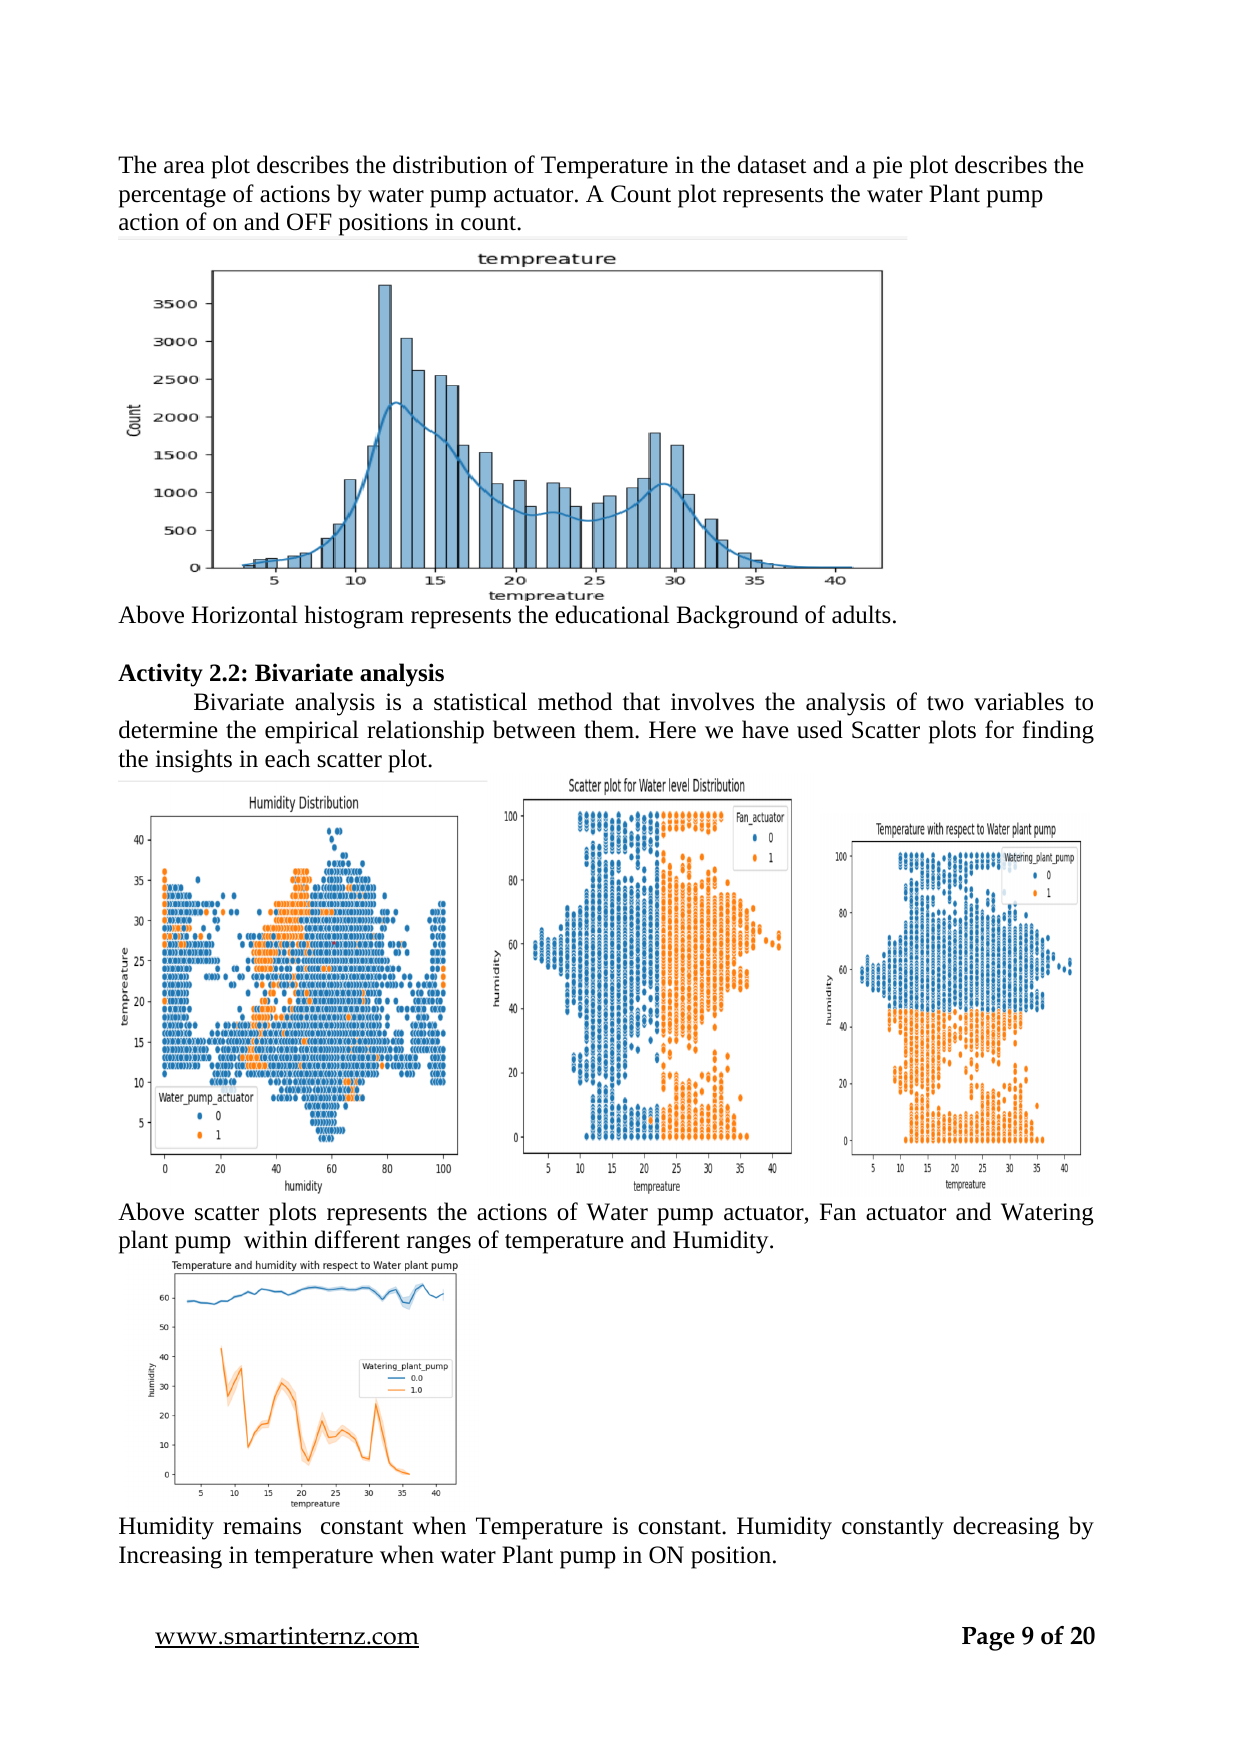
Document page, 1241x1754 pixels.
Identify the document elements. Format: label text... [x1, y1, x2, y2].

text Above Horizontal histogram represents the educational Background of adults. [118, 601, 1095, 629]
picture [118, 773, 814, 1197]
text Humidity remains constant when Temperature is constant. Humidity constantly decreasing by Increasing in temperature when water Plant pump in ON position. [118, 1511, 1095, 1569]
text Activity 2.2: Bivariate analysis [118, 658, 1095, 687]
text The area plot describes the distribution of Temperature in the dataset and a pie plot describes the percentage of actions by water pump actuator. A Count plot represents the water Plant pump action of on and OFF positions in count. [118, 150, 1095, 236]
picture [819, 813, 1091, 1197]
picture [118, 236, 908, 601]
text Above scatter plots represents the actions of Water pump actuator, Fan actuator and Watering plant pump within different ranges of temperature and Humidity. [118, 1197, 1095, 1254]
picture [124, 1254, 479, 1512]
text Bivariate analysis is a statistical method that involves the analysis of two variables to determine the empirical relationship between them. Here we have used Scatter plots for finding the insights in each scatter plot. [118, 687, 1095, 773]
